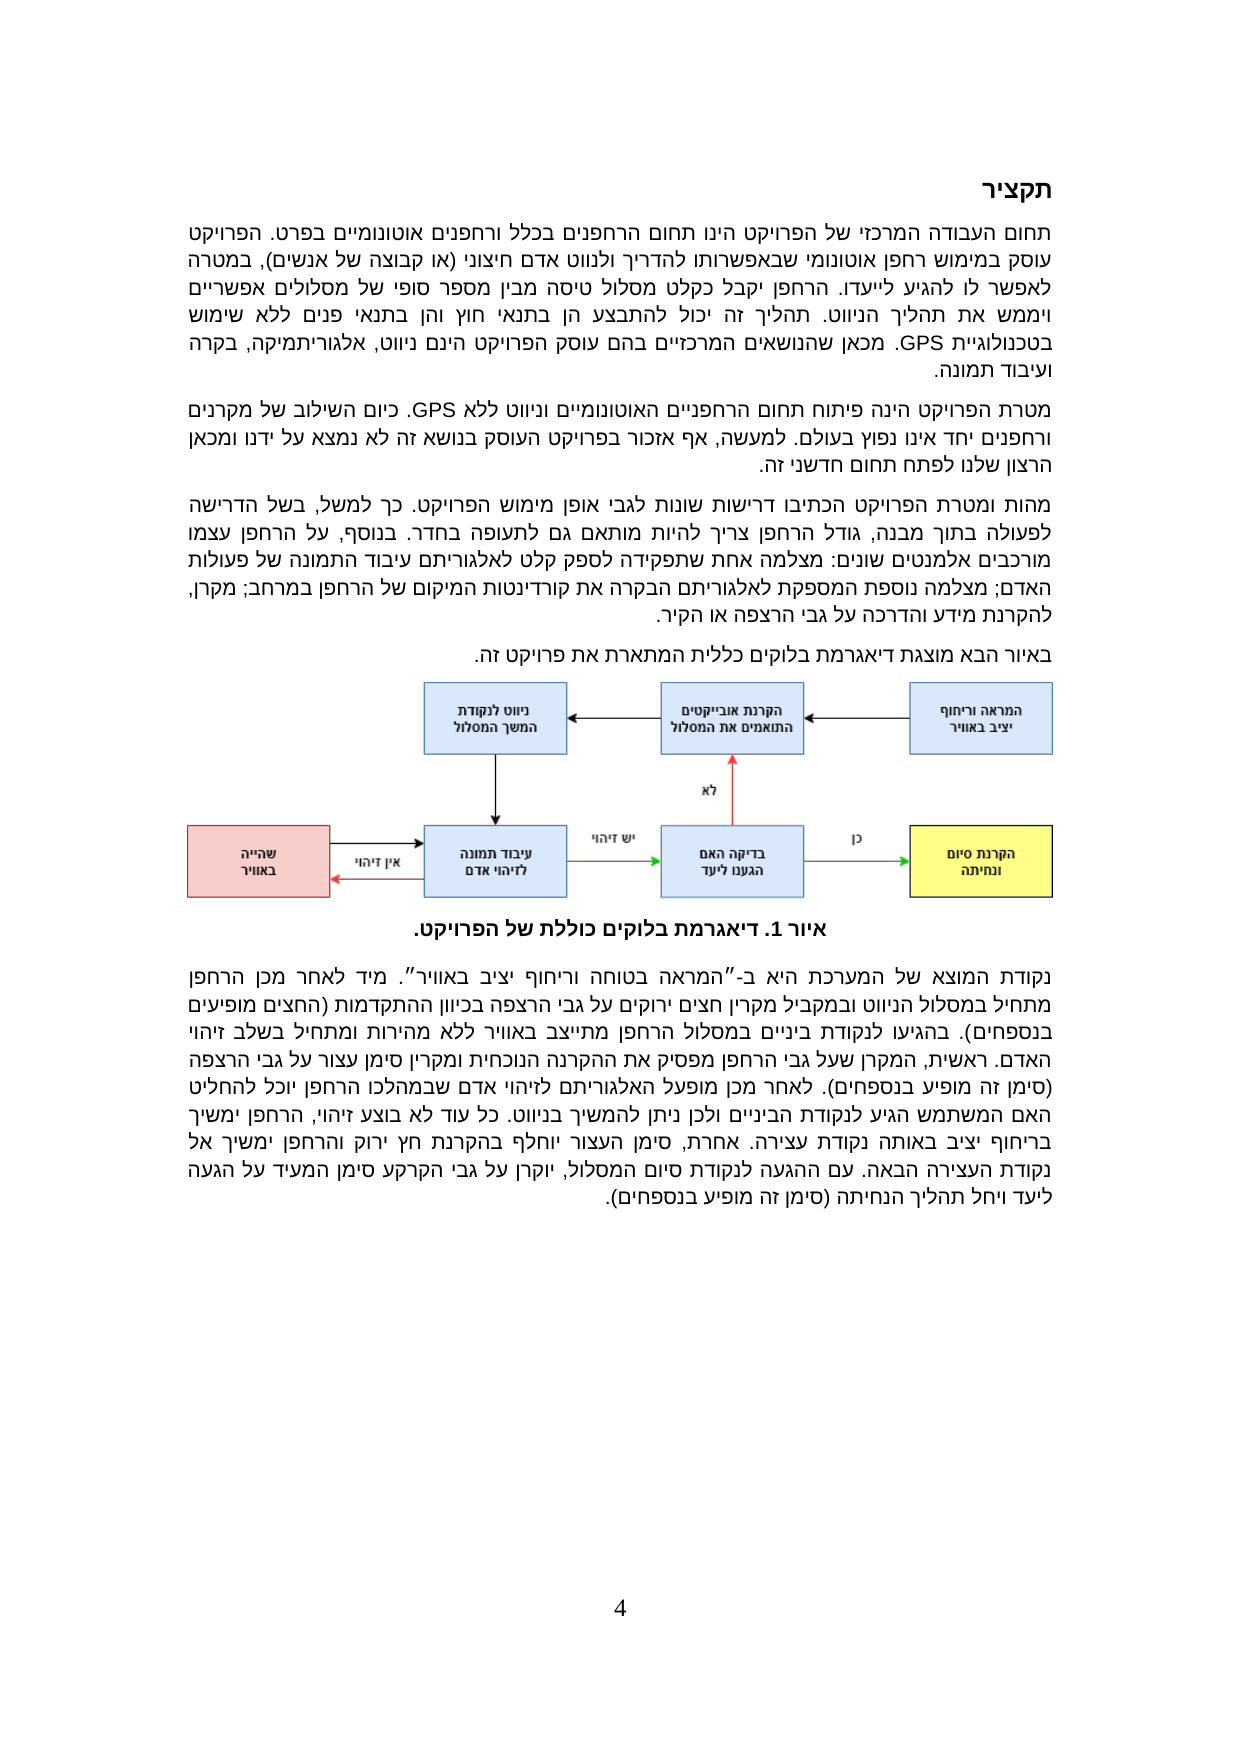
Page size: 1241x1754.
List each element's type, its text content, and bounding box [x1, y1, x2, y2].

title תקציר [187, 175, 1053, 204]
text מהות ומטרת הפרויקט הכתיבו דרישות שונות לגבי אופן מימוש הפרויקט. כך למשל, בשל הדרישה לפעולה בתוך מבנה, גודל הרחפן צריך להיות מותאם גם לתעופה בחדר. בנוסף, על הרחפן עצמו מורכבים אלמנטים שונים: מצלמה אחת שתפקידה לספק קלט לאלגוריתם עיבוד התמונה של פעולות האדם; מצלמה נוספת המספקת לאלגוריתם הבקרה את קורדינטות המיקום של הרחפן במרחב; מקרן, להקרנת מידע והדרכה על גבי הרצפה או הקיר. [187, 493, 1053, 627]
text נקודת המוצא של המערכת היא ב-״המראה בטוחה וריחוף יציב באוויר״. מיד לאחר מכן הרחפן מתחיל במסלול הניווט ובמקביל מקרין חצים ירוקים על גבי הרצפה בכיוון ההתקדמות (החצים מופיעים בנספחים). בהגיעו לנקודת ביניים במסלול הרחפן מתייצב באוויר ללא מהירות ומתחיל בשלב זיהוי האדם. ראשית, המקרן שעל גבי הרחפן מפסיק את ההקרנה הנוכחית ומקרין סימן עצור על גבי הרצפה (סימן זה מופיע בנספחים). לאחר מכן מופעל האלגוריתם לזיהוי אדם שבמהלכו הרחפן יוכל להחליט האם המשתמש הגיע לנקודת הביניים ולכן ניתן להמשיך בניווט. כל עוד לא בוצע זיהוי, הרחפן ימשיך בריחוף יציב באותה נקודת עצירה. אחרת, סימן העצור יוחלף בהקרנת חץ ירוק והרחפן ימשיך אל נקודת העצירה הבאה. עם ההגעה לנקודת סיום המסלול, יוקרן על גבי הקרקע סימן המעיד על הגעה ליעד ויחל תהליך הנחיתה (סימן זה מופיע בנספחים). [187, 965, 1053, 1209]
text תחום העבודה המרכזי של הפרויקט הינו תחום הרחפנים בכלל ורחפנים אוטונומיים בפרט. הפרויקט עוסק במימוש רחפן אוטונומי שבאפשרותו להדריך ולנווט אדם חיצוני (או קבוצה של אנשים), במטרה לאפשר לו להגיע לייעדו. הרחפן יקבל כקלט מסלול טיסה מבין מספר סופי של מסלולים אפשריים ויממש את תהליך הניווט. תהליך זה יכול להתבצע הן בתנאי חוץ והן בתנאי פנים ללא שימוש בטכנולוגיית GPS. מכאן שהנושאים המרכזיים בהם עוסק הפרויקט הינם ניווט, אלגוריתמיקה, בקרה ועיבוד תמונה. [187, 221, 1053, 382]
text באיור הבא מוצגת דיאגרמת בלוקים כללית המתארת את פרויקט זה. [187, 643, 1053, 667]
picture [187, 682, 1053, 899]
text מטרת הפרויקט הינה פיתוח תחום הרחפניים האוטונומיים וניווט ללא GPS. כיום השילוב של מקרנים ורחפנים יחד אינו נפוץ בעולם. למעשה, אף אזכור בפרויקט העוסק בנושא זה לא נמצא על ידנו ומכאן הרצון שלנו לפתח תחום חדשני זה. [187, 398, 1053, 477]
text איור 1. דיאגרמת בלוקים כוללת של הפרויקט. [187, 917, 1053, 941]
